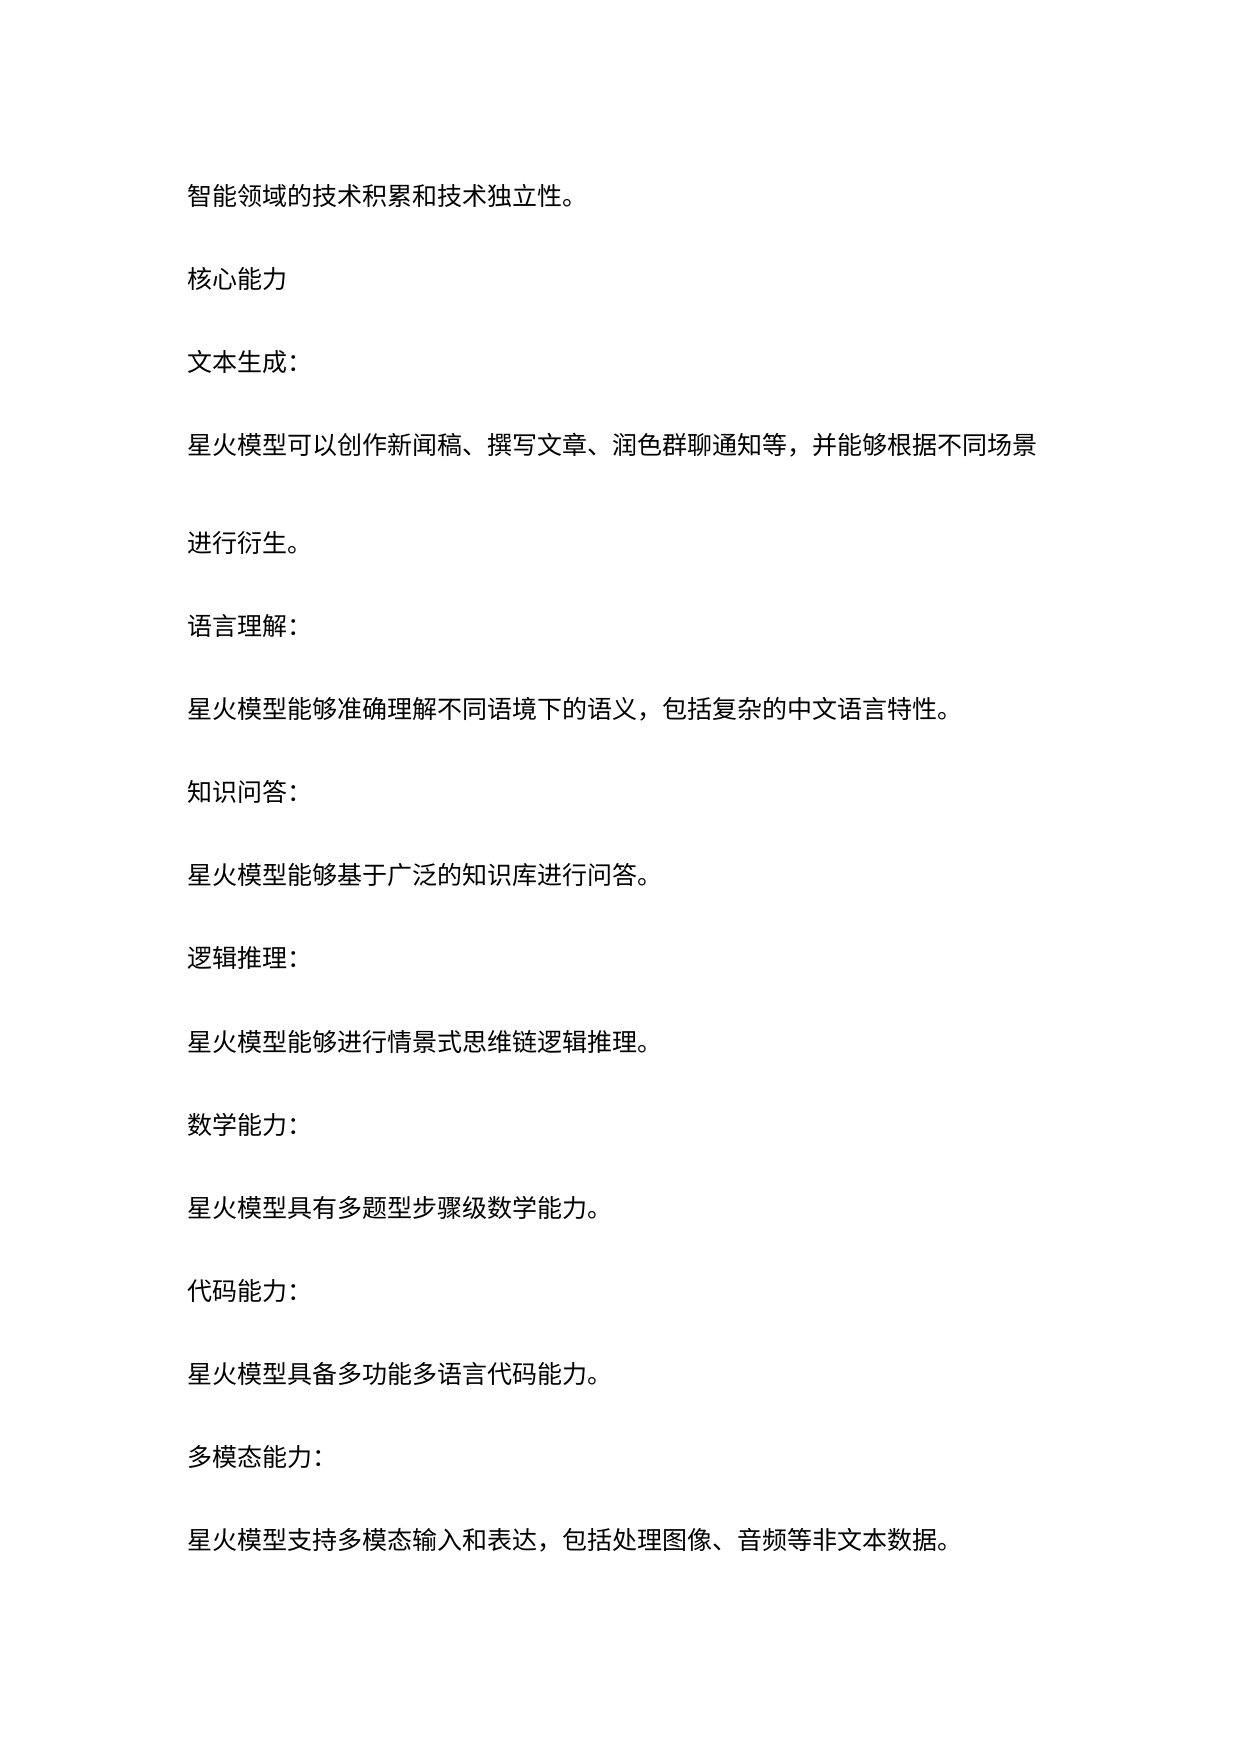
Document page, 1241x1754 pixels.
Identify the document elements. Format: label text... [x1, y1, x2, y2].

text 逻辑推理： [187, 924, 1053, 989]
text 星火模型支持多模态输入和表达，包括处理图像、音频等非文本数据。 [187, 1506, 1053, 1571]
text 文本生成： [187, 328, 1053, 393]
text 多模态能力： [187, 1423, 1053, 1488]
text 星火模型能够准确理解不同语境下的语义，包括复杂的中文语言特性。 [187, 675, 1053, 740]
text 星火模型具备多功能多语言代码能力。 [187, 1340, 1053, 1405]
text 代码能力： [187, 1257, 1053, 1322]
text 语言理解： [187, 592, 1053, 657]
text 星火模型能够进行情景式思维链逻辑推理。 [187, 1008, 1053, 1073]
text 核心能力 [187, 245, 1053, 310]
text 星火模型可以创作新闻稿、撰写文章、润色群聊通知等，并能够根据不同场景进行衍生。 [187, 411, 1053, 574]
text 星火模型能够基于广泛的知识库进行问答。 [187, 841, 1053, 906]
text 数学能力： [187, 1091, 1053, 1156]
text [187, 162, 1053, 227]
text 知识问答： [187, 758, 1053, 823]
text 星火模型具有多题型步骤级数学能力。 [187, 1174, 1053, 1239]
